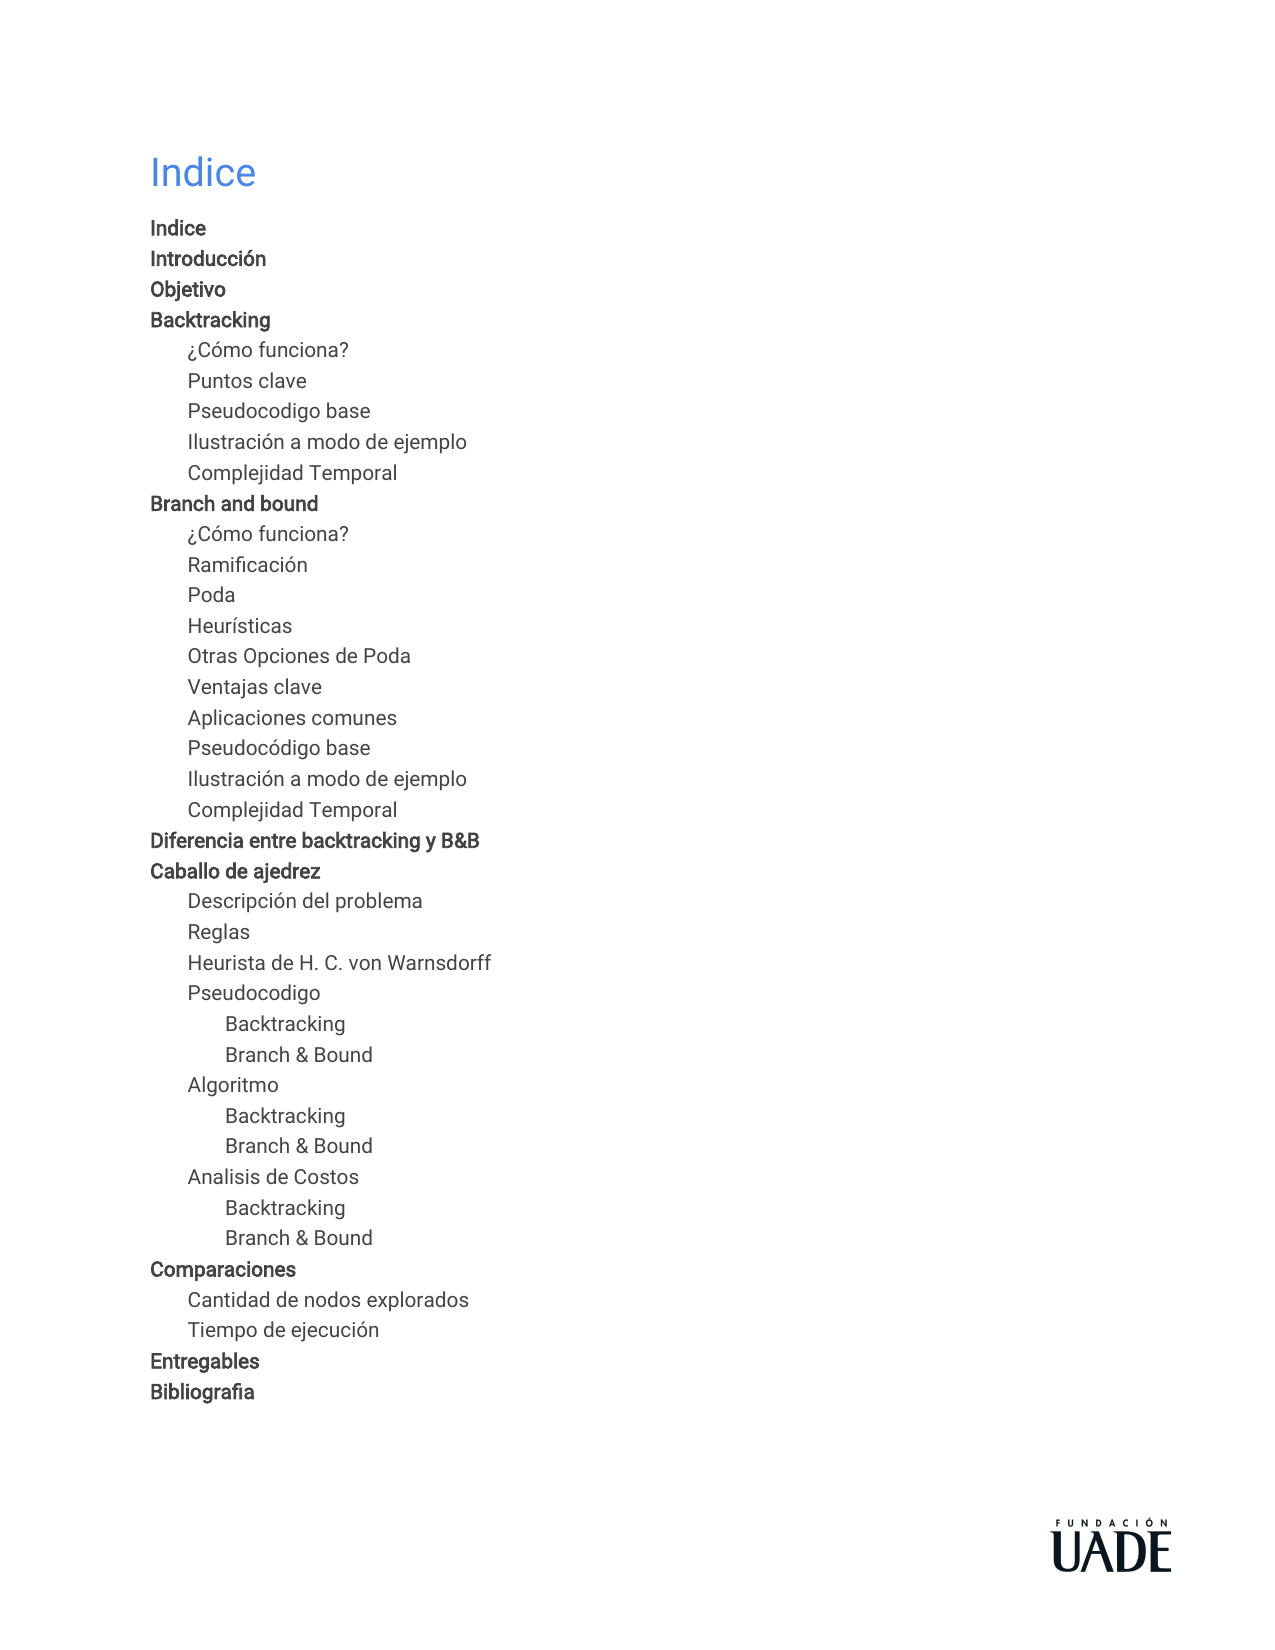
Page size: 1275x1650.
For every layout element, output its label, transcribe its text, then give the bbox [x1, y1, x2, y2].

subtitle Indice [150, 150, 1125, 196]
picture [1050, 1517, 1172, 1572]
